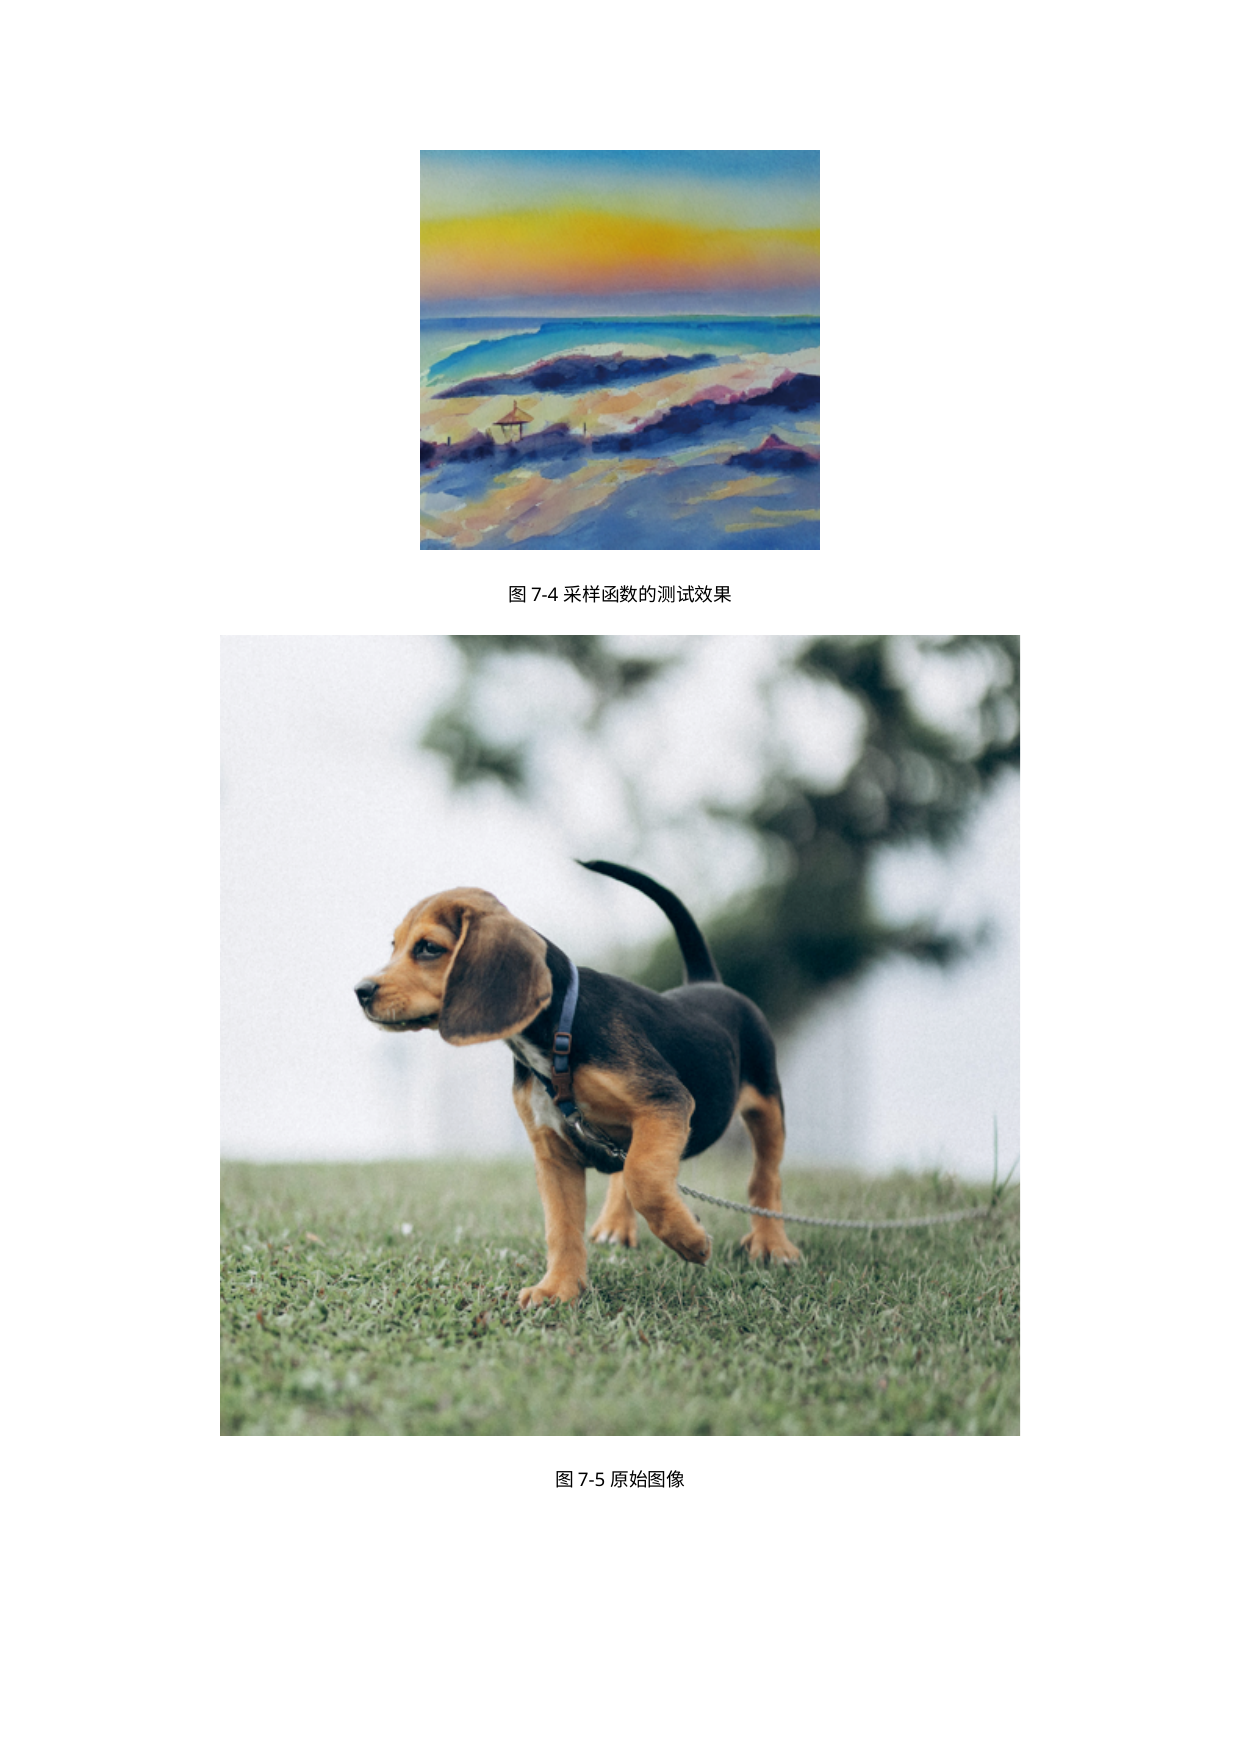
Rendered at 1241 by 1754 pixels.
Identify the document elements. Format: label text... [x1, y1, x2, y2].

text 图7-5 原始图像 [187, 1465, 1053, 1492]
picture [420, 150, 820, 550]
picture [220, 635, 1020, 1436]
text 图7-4 采样函数的测试效果 [187, 579, 1053, 606]
